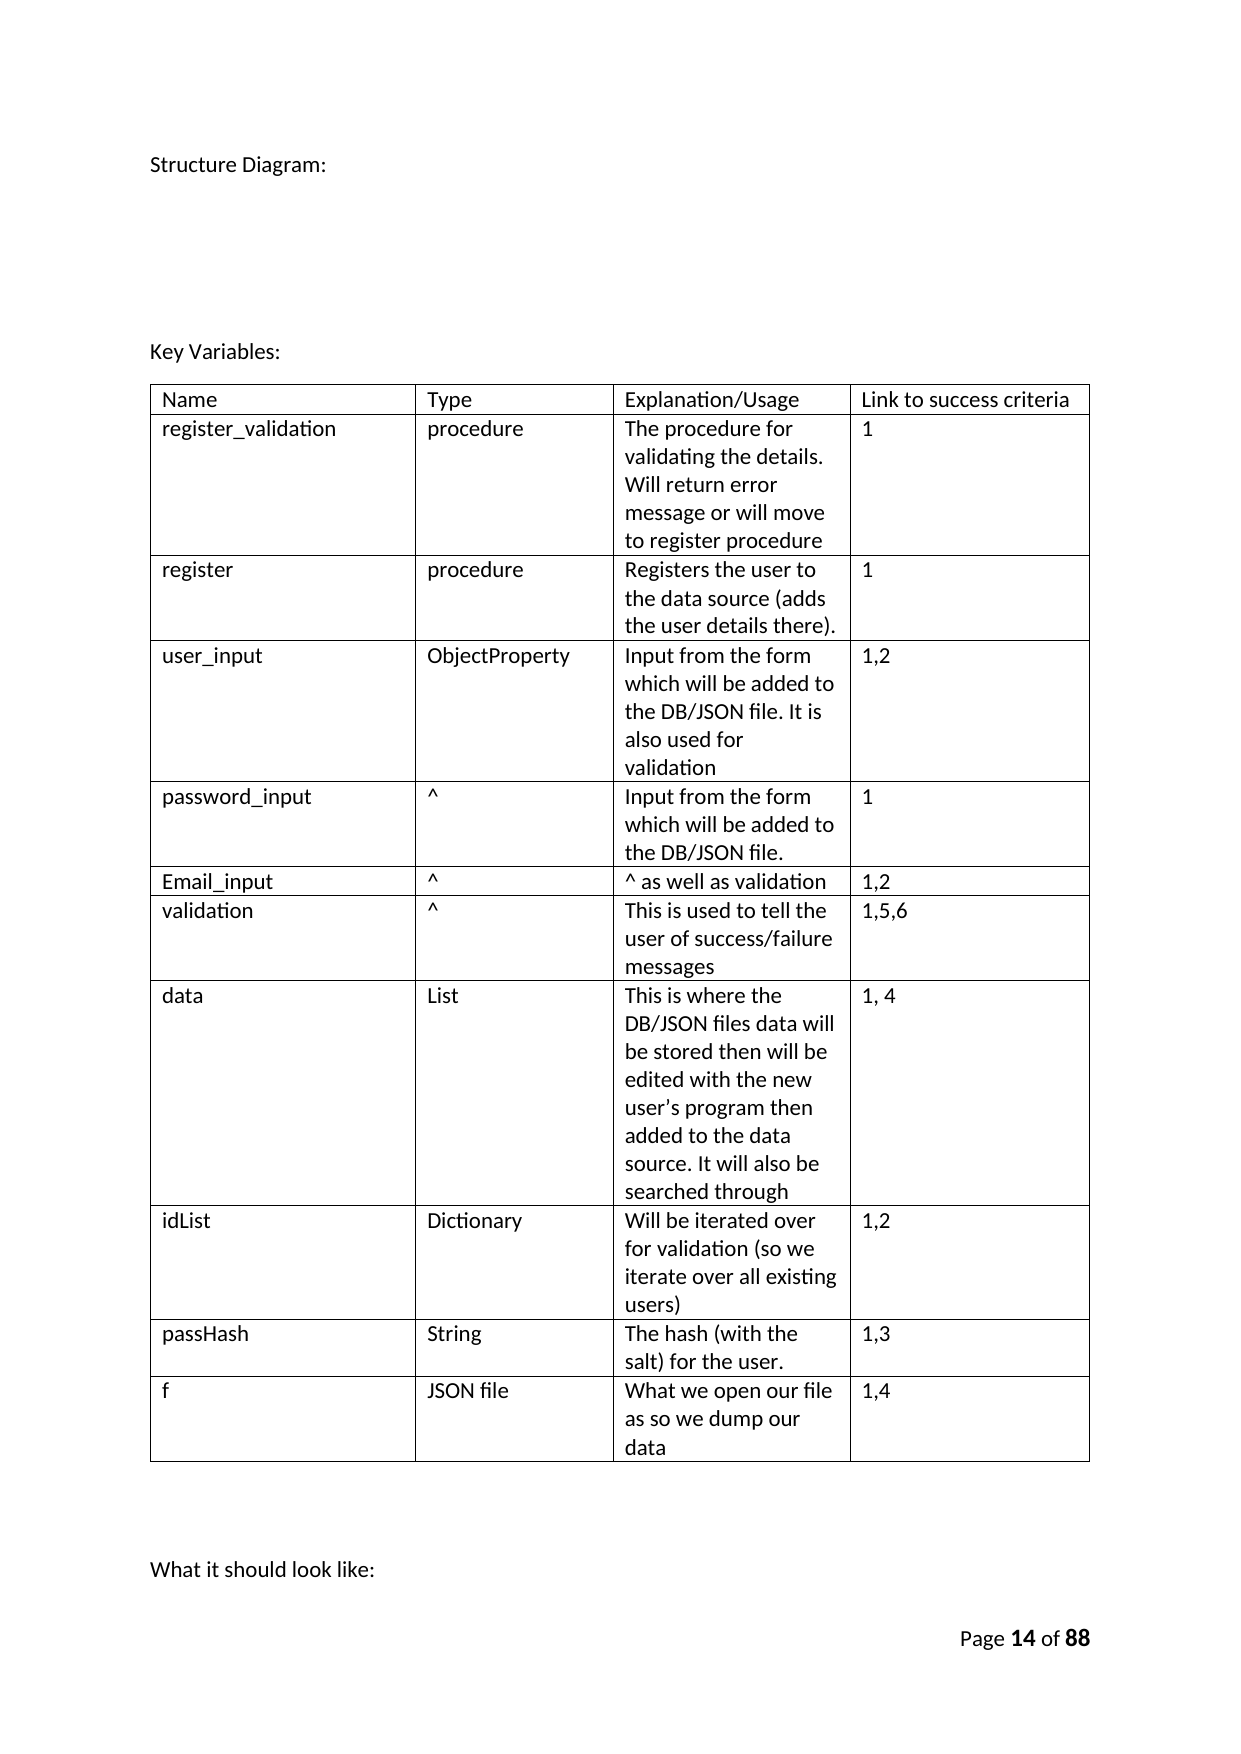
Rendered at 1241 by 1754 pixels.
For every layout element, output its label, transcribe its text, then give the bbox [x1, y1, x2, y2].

table_cell JSON file [416, 1377, 613, 1461]
text Key Variables: [150, 337, 1090, 366]
table_cell Will be iterated over for validation (so we iterate over all existing users) [614, 1206, 850, 1318]
table_cell f [151, 1377, 415, 1461]
table_cell 1,3 [851, 1320, 1089, 1376]
table_cell 1 [851, 556, 1089, 640]
table_cell String [416, 1320, 613, 1376]
table_cell Registers the user to the data source (adds the user details there). [614, 556, 850, 640]
table_cell register [151, 556, 415, 640]
table_cell ^ [416, 896, 613, 980]
table_cell 1 [851, 782, 1089, 866]
table_cell procedure [416, 556, 613, 640]
table_cell validation [151, 896, 415, 980]
table_cell user_input [151, 641, 415, 781]
table_cell This is where the DB/JSON files data will be stored then will be edited with the new user’s program then added to the data source. It will also be searched through [614, 981, 850, 1205]
table_cell 1,5,6 [851, 896, 1089, 980]
table_cell 1 [851, 415, 1089, 554]
table_cell 1,2 [851, 867, 1089, 895]
table_header Name [151, 385, 415, 413]
table_cell The procedure for validating the details. Will return error message or will move to register procedure [614, 415, 850, 554]
table_cell List [416, 981, 613, 1205]
table_cell Input from the form which will be added to the DB/JSON file. It is also used for validation [614, 641, 850, 781]
table_cell 1,4 [851, 1377, 1089, 1461]
table_cell register_validation [151, 415, 415, 554]
table_cell ^ [416, 867, 613, 895]
table_header Explanation/Usage [614, 385, 850, 413]
table_cell 1,2 [851, 641, 1089, 781]
table_cell Email_input [151, 867, 415, 895]
table_cell This is used to tell the user of success/failure messages [614, 896, 850, 980]
text Structure Diagram: [150, 150, 1090, 178]
text What it should look like: [150, 1555, 1090, 1583]
table_cell idList [151, 1206, 415, 1318]
table_cell 1,2 [851, 1206, 1089, 1318]
table_cell What we open our file as so we dump our data [614, 1377, 850, 1461]
table_cell password_input [151, 782, 415, 866]
table_cell Dictionary [416, 1206, 613, 1318]
table_cell passHash [151, 1320, 415, 1376]
table_cell procedure [416, 415, 613, 554]
table_header Link to success criteria [851, 385, 1089, 413]
table_cell ^ as well as validation [614, 867, 850, 895]
table_cell ^ [416, 782, 613, 866]
table_cell Input from the form which will be added to the DB/JSON file. [614, 782, 850, 866]
table_cell data [151, 981, 415, 1205]
table_cell The hash (with the salt) for the user. [614, 1320, 850, 1376]
table_header Type [416, 385, 613, 413]
table_cell ObjectProperty [416, 641, 613, 781]
table_cell 1, 4 [851, 981, 1089, 1205]
